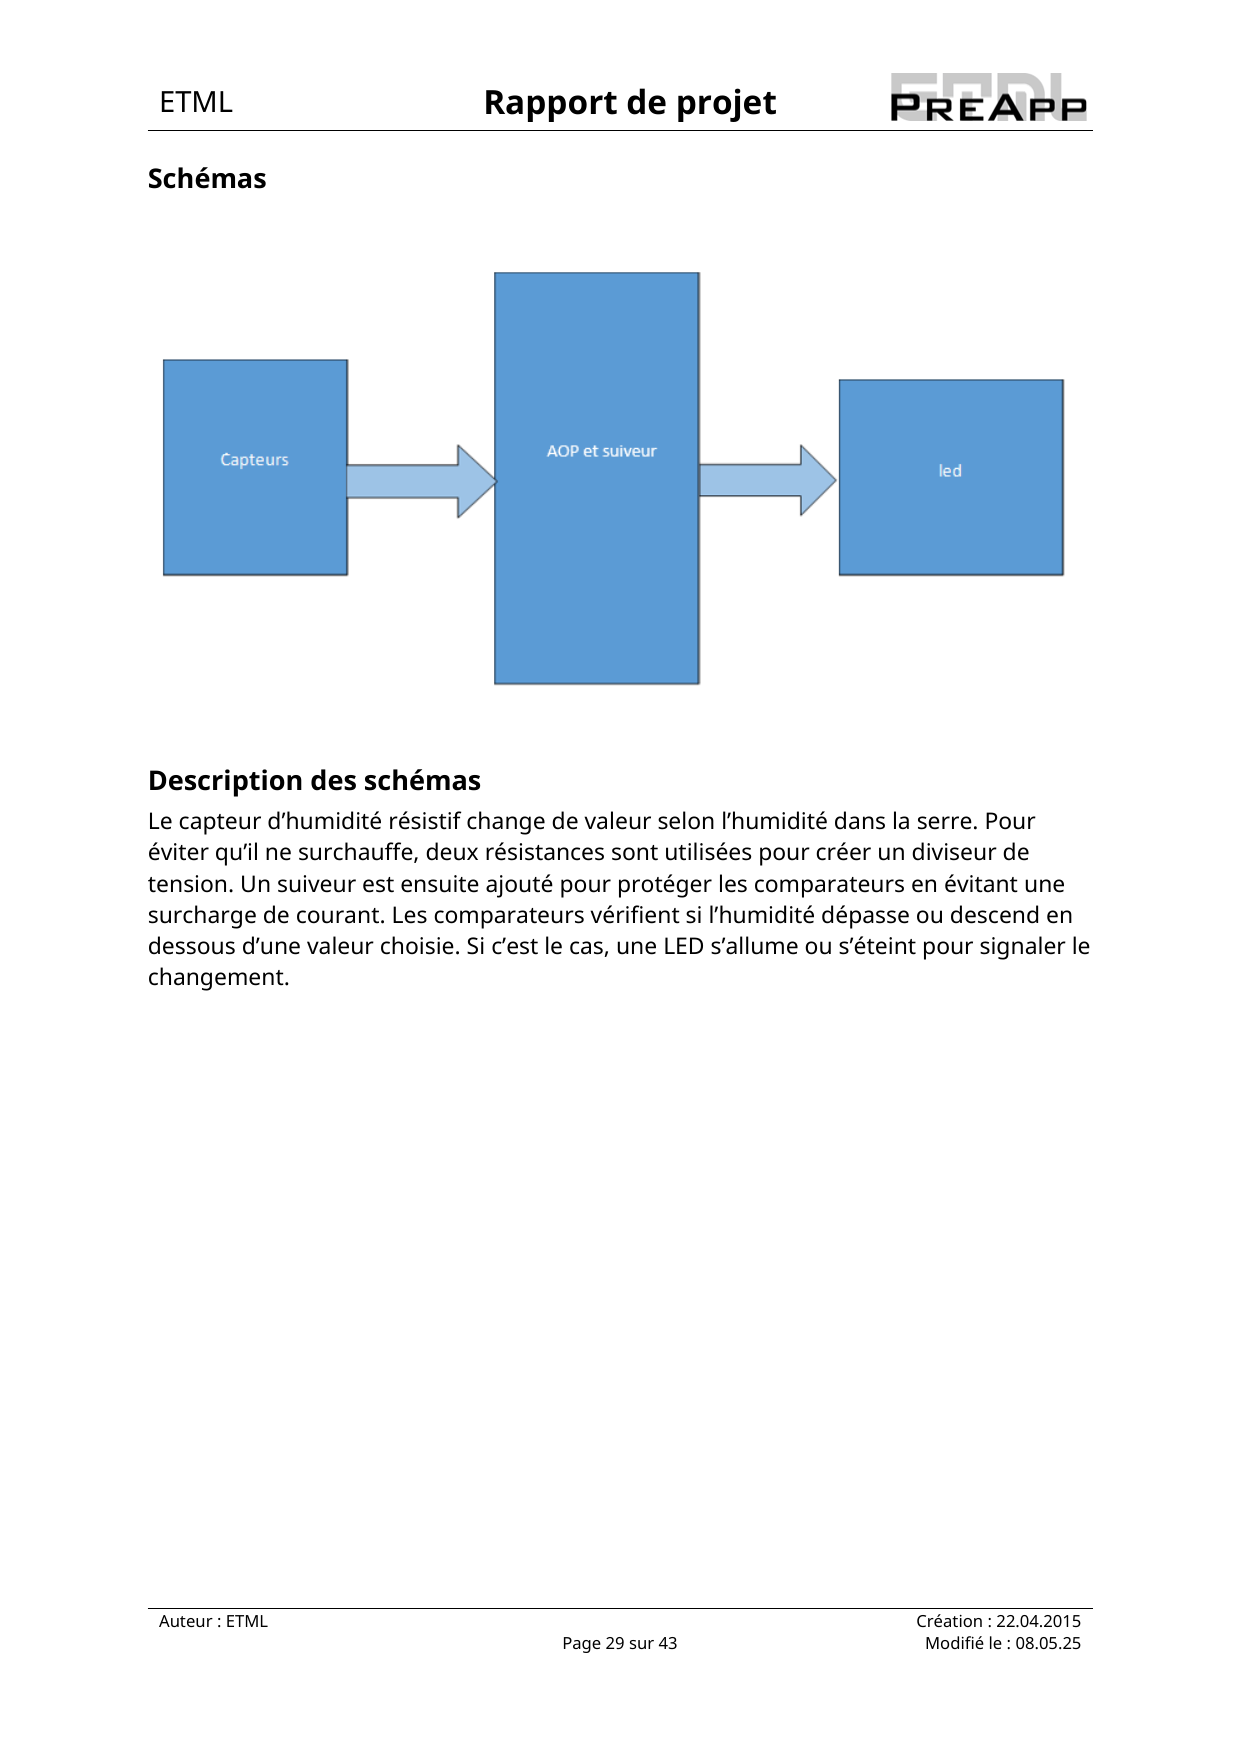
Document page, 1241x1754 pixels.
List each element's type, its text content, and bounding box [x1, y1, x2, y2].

picture [891, 73, 1087, 121]
subtitle Schémas [148, 159, 1093, 196]
picture [147, 230, 1093, 737]
text Le capteur d’humidité résistif change de valeur selon l’humidité dans la serre. Pour éviter qu’il ne surchauffe, deux résistances sont utilisées pour créer un diviseur de tension. Un suiveur est ensuite ajouté pour protéger les comparateurs en évitant une surcharge de courant. Les comparateurs vérifient si l’humidité dépasse ou descend en dessous d’une valeur choisie. Si c’est le cas, une LED s’allume ou s’éteint pour signaler le changement. [148, 805, 1093, 992]
subtitle Description des schémas [148, 762, 1093, 799]
